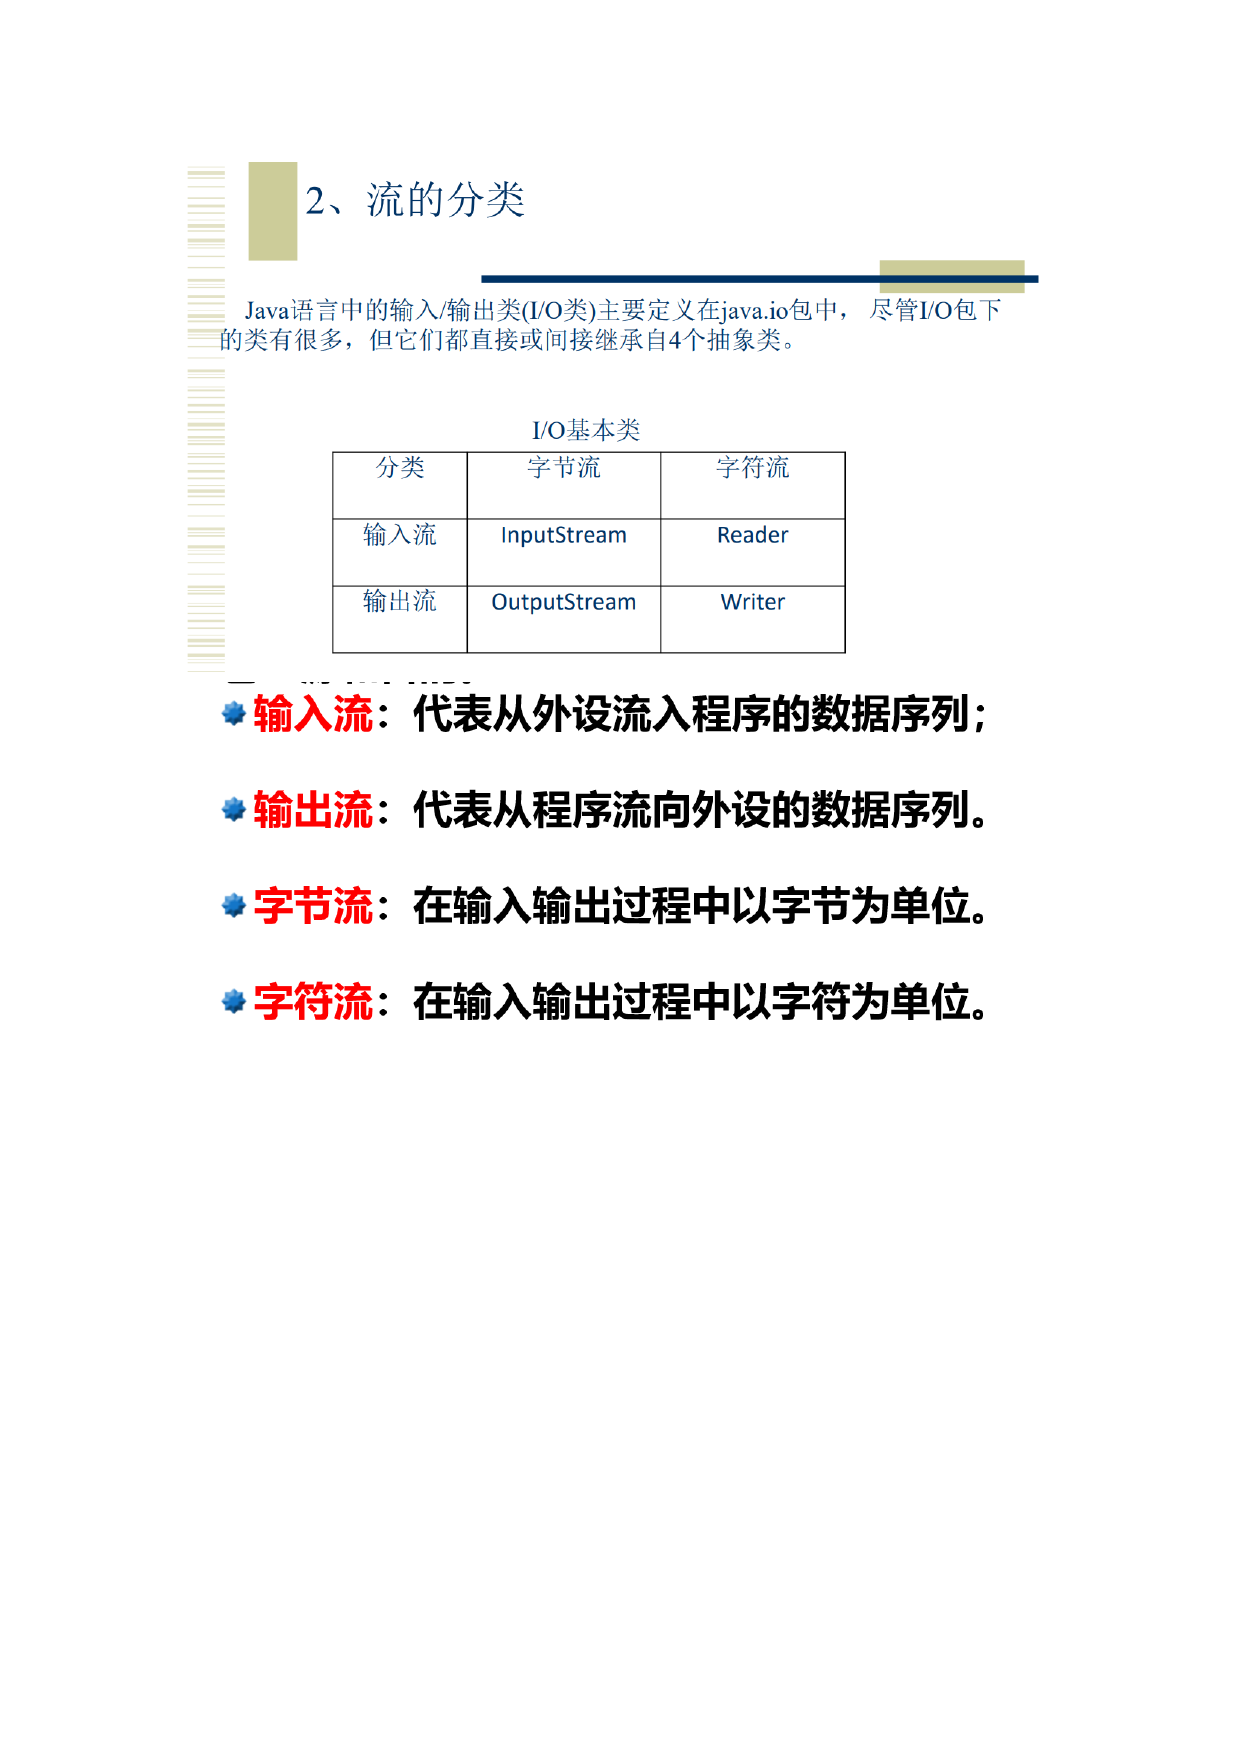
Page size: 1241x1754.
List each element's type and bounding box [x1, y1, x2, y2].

picture [187, 162, 1053, 674]
picture [187, 682, 1053, 1055]
